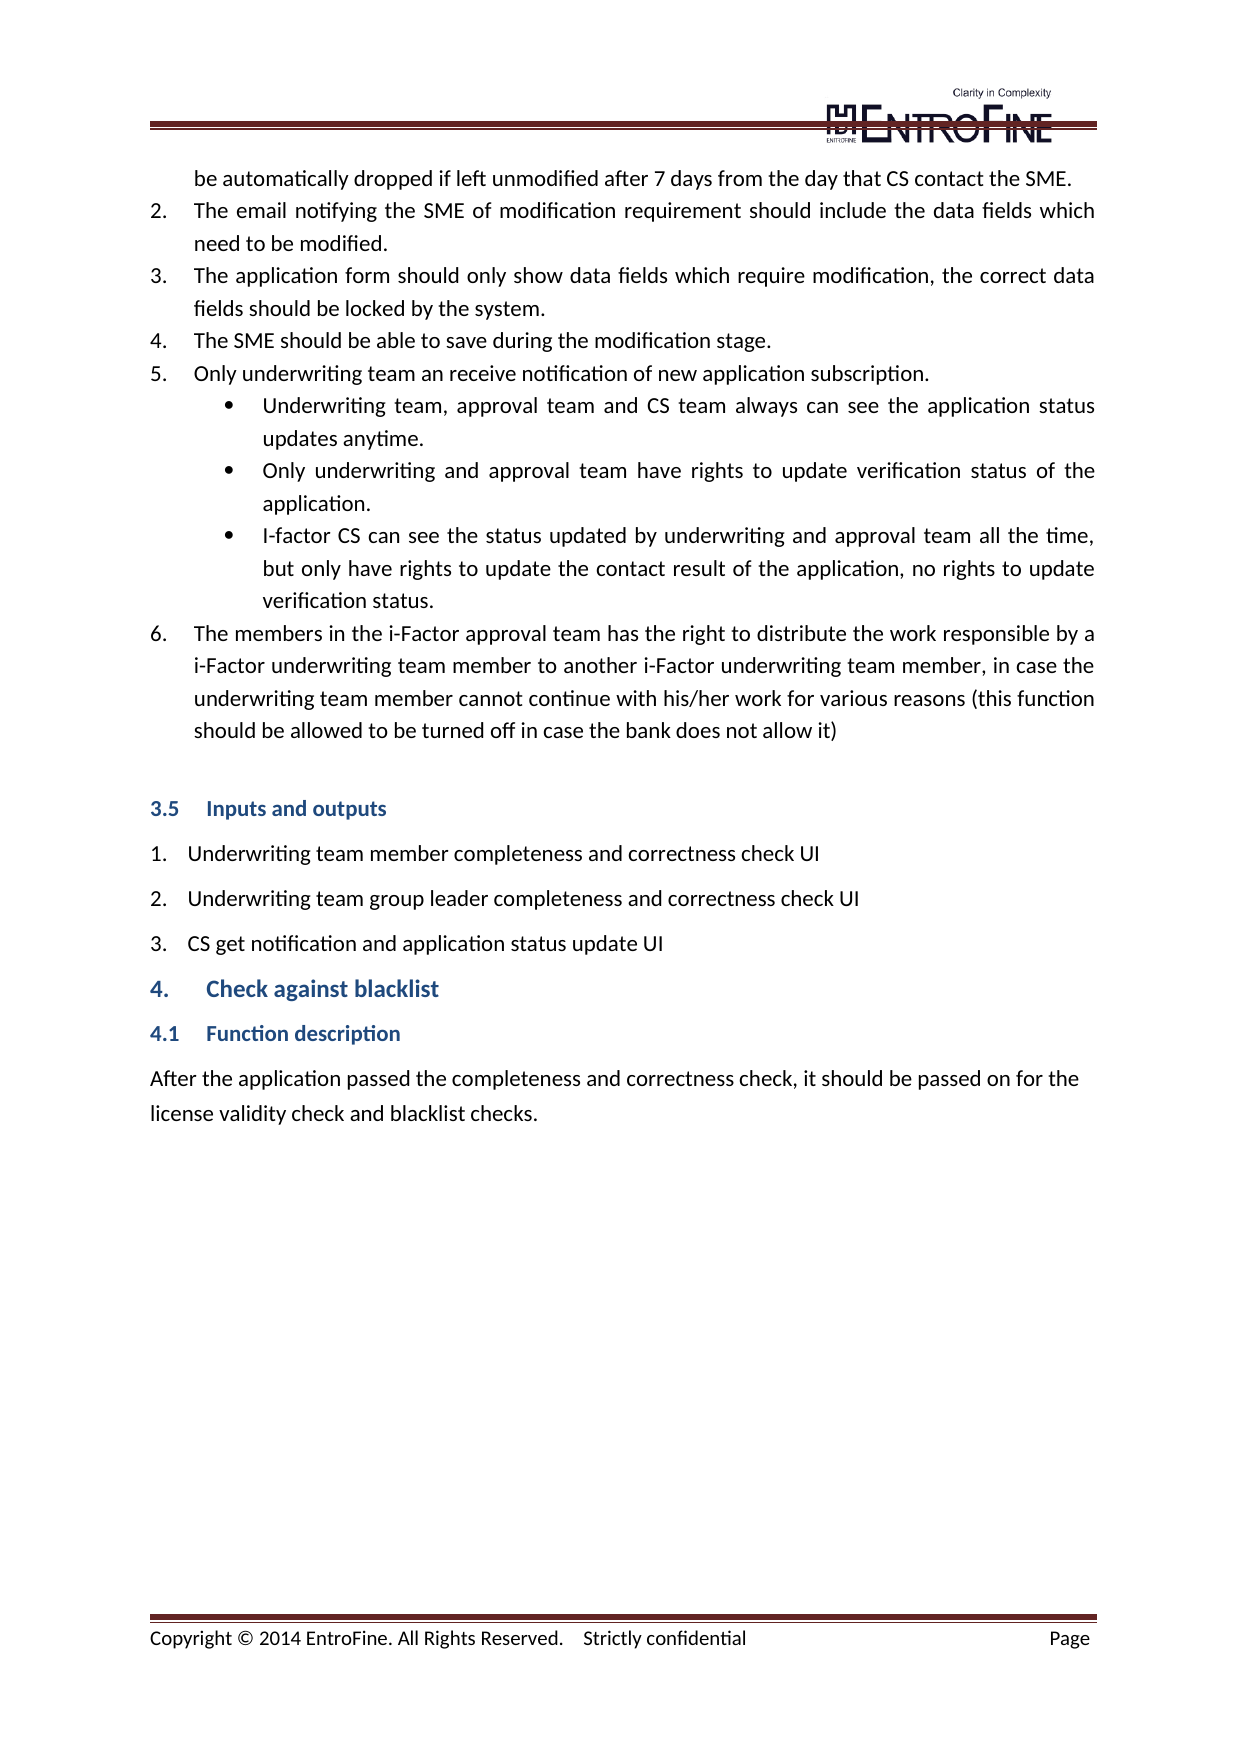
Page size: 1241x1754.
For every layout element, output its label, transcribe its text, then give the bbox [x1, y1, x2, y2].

list The SME should be able to save during the modification stage. [150, 324, 1097, 357]
list CS get notification and application status update UI [150, 927, 1097, 959]
text After the application passed the completeness and correctness check, it should be passed on for the license validity check and blacklist checks. [150, 1062, 1097, 1129]
picture [824, 87, 1054, 121]
list Inputs and outputs [150, 792, 1097, 824]
list Check against blacklist [150, 972, 1097, 1004]
list The members in the i-Factor approval team has the right to distribute the work responsible by a i-Factor underwriting team member to another i-Factor underwriting team member, in case the underwriting team member cannot continue with his/her work for various reasons (this function should be allowed to be turned off in case the bank does not allow it) [150, 617, 1097, 747]
list Underwriting team member completeness and correctness check UI [150, 837, 1097, 869]
list Underwriting team group leader completeness and correctness check UI [150, 882, 1097, 914]
list Only underwriting and approval team have rights to update verification status of the application. [225, 454, 1097, 519]
list Underwriting team, approval team and CS team always can see the application status updates anytime. [225, 389, 1097, 454]
list I-factor CS can see the status updated by underwriting and approval team all the time, but only have rights to update the contact result of the application, no rights to update verification status. [225, 519, 1097, 617]
list The application form should only show data fields which require modification, the correct data fields should be locked by the system. [150, 259, 1097, 324]
list Only underwriting team an receive notification of new application subscription. [150, 357, 1097, 389]
list Function description [150, 1017, 1097, 1049]
list The email notifying the SME of modification requirement should include the data fields which need to be modified. [150, 194, 1097, 259]
picture [824, 130, 1054, 145]
